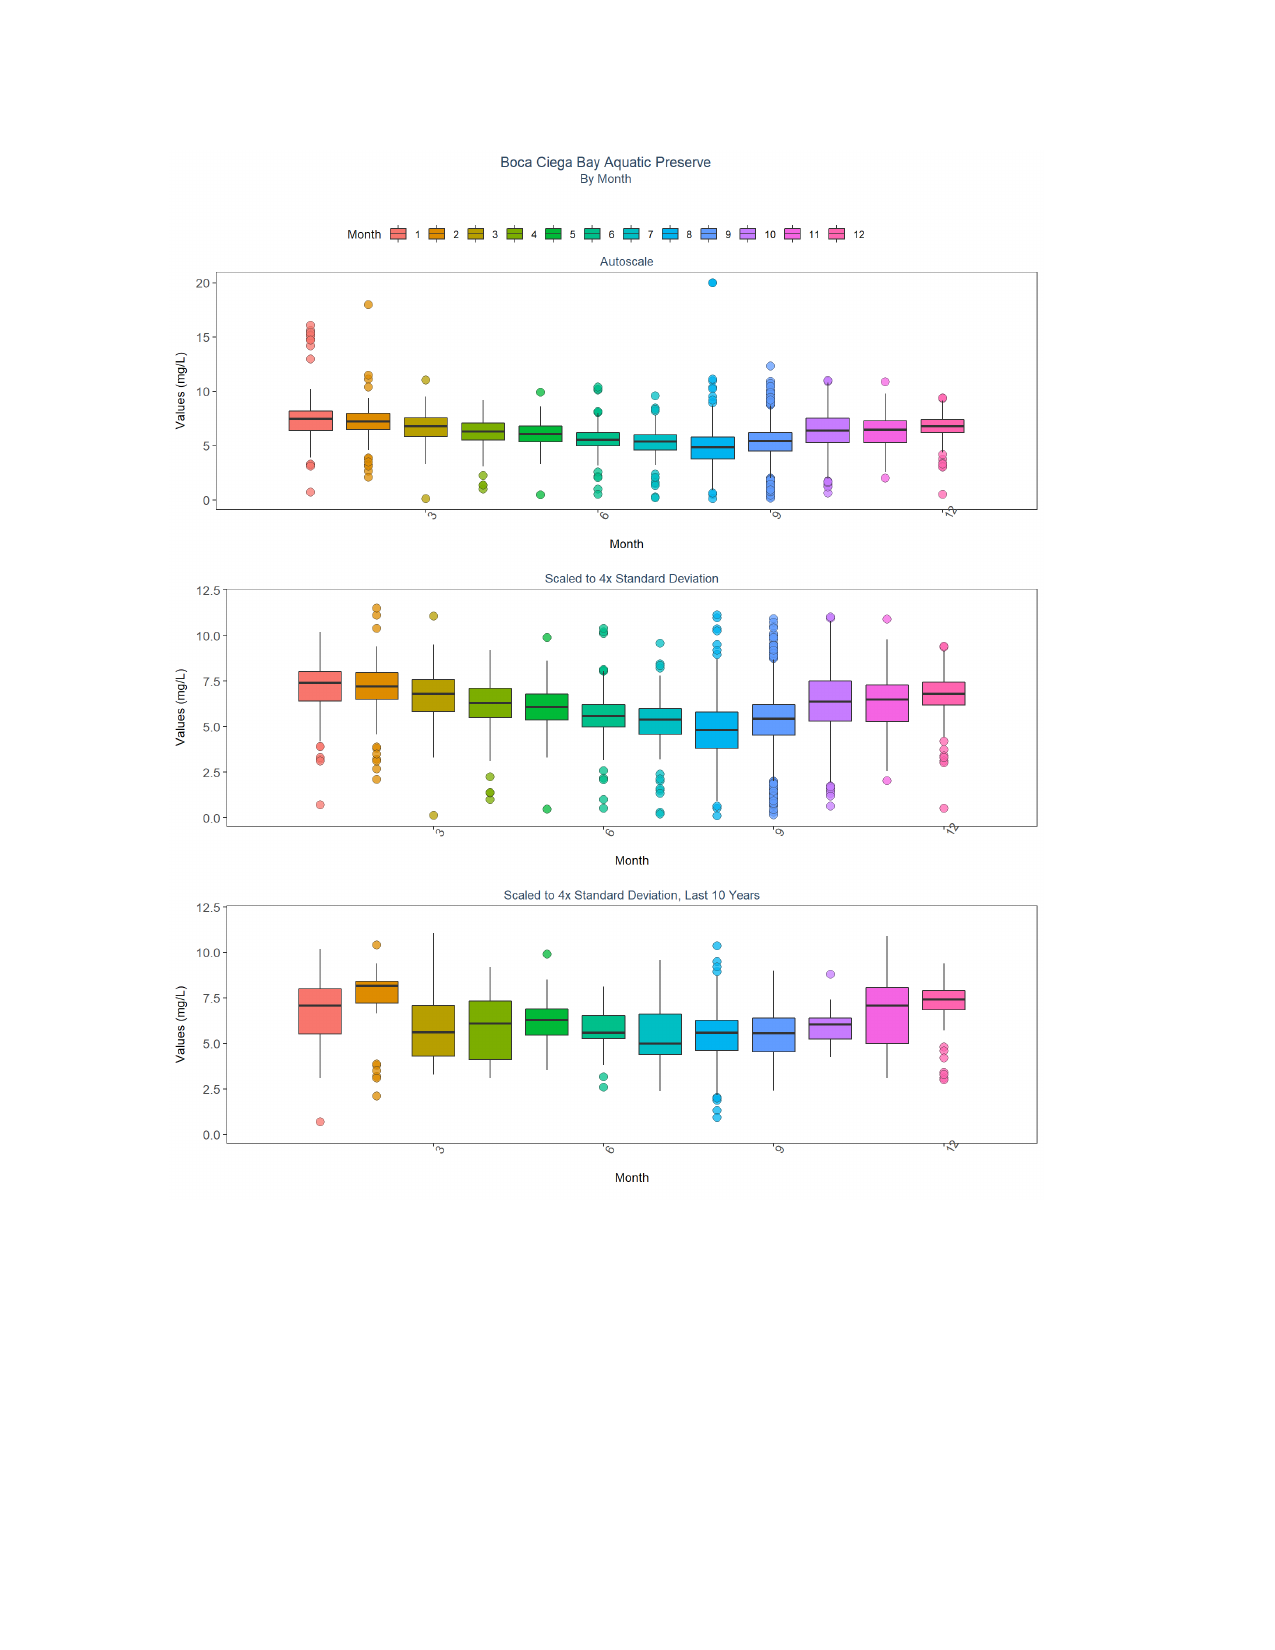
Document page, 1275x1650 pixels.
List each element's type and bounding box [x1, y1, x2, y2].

picture [168, 150, 1044, 1200]
